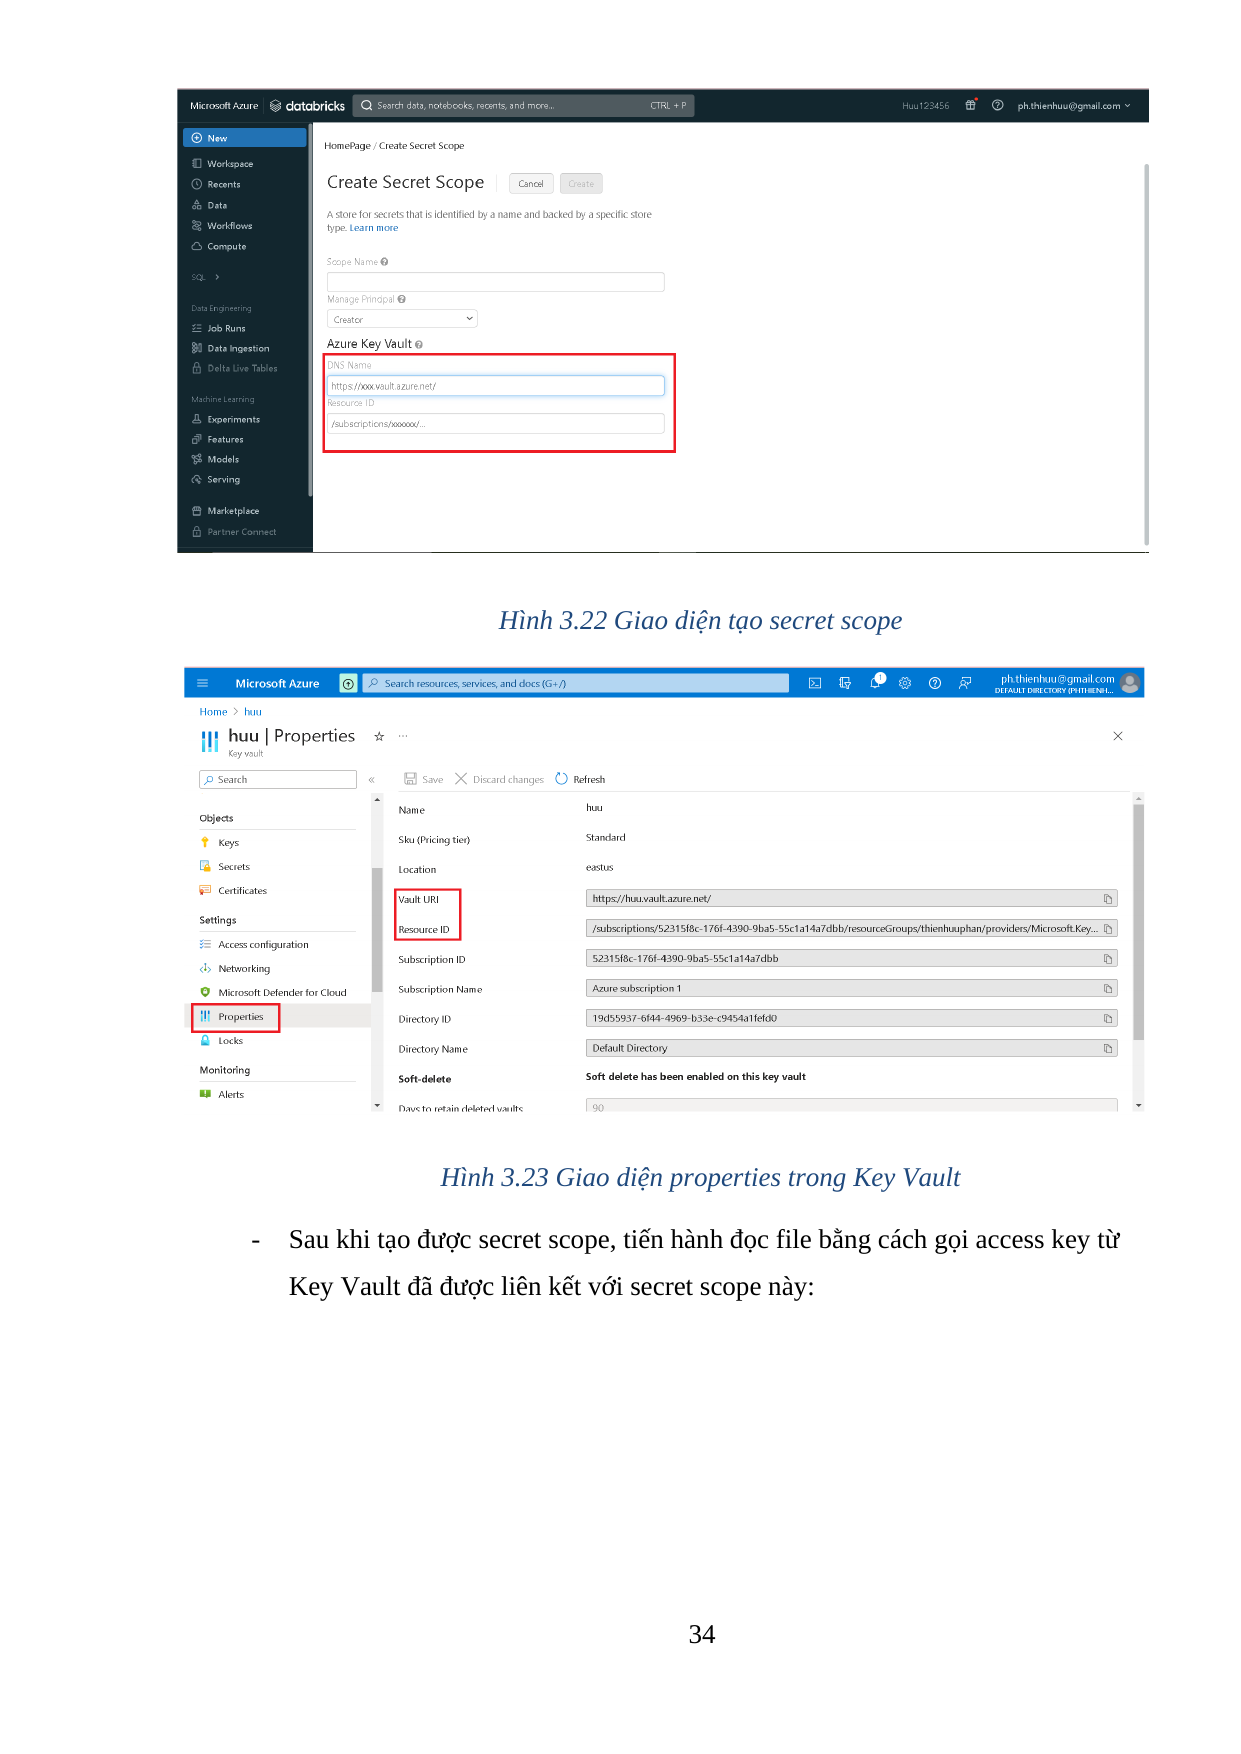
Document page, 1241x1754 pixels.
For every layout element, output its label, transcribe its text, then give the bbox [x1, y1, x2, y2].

text Hình 3.22 Giao diện tạo secret scope [177, 604, 1152, 635]
text Hình 3.23 Giao diện properties trong Key Vault [177, 1161, 1152, 1192]
picture [184, 666, 1145, 1115]
list Sau khi tạo được secret scope, tiến hành đọc file bằng cách gọi access key từ Key Vault đã được liên kết với secret scope này: [251, 1224, 1152, 1301]
picture [177, 88, 1150, 558]
